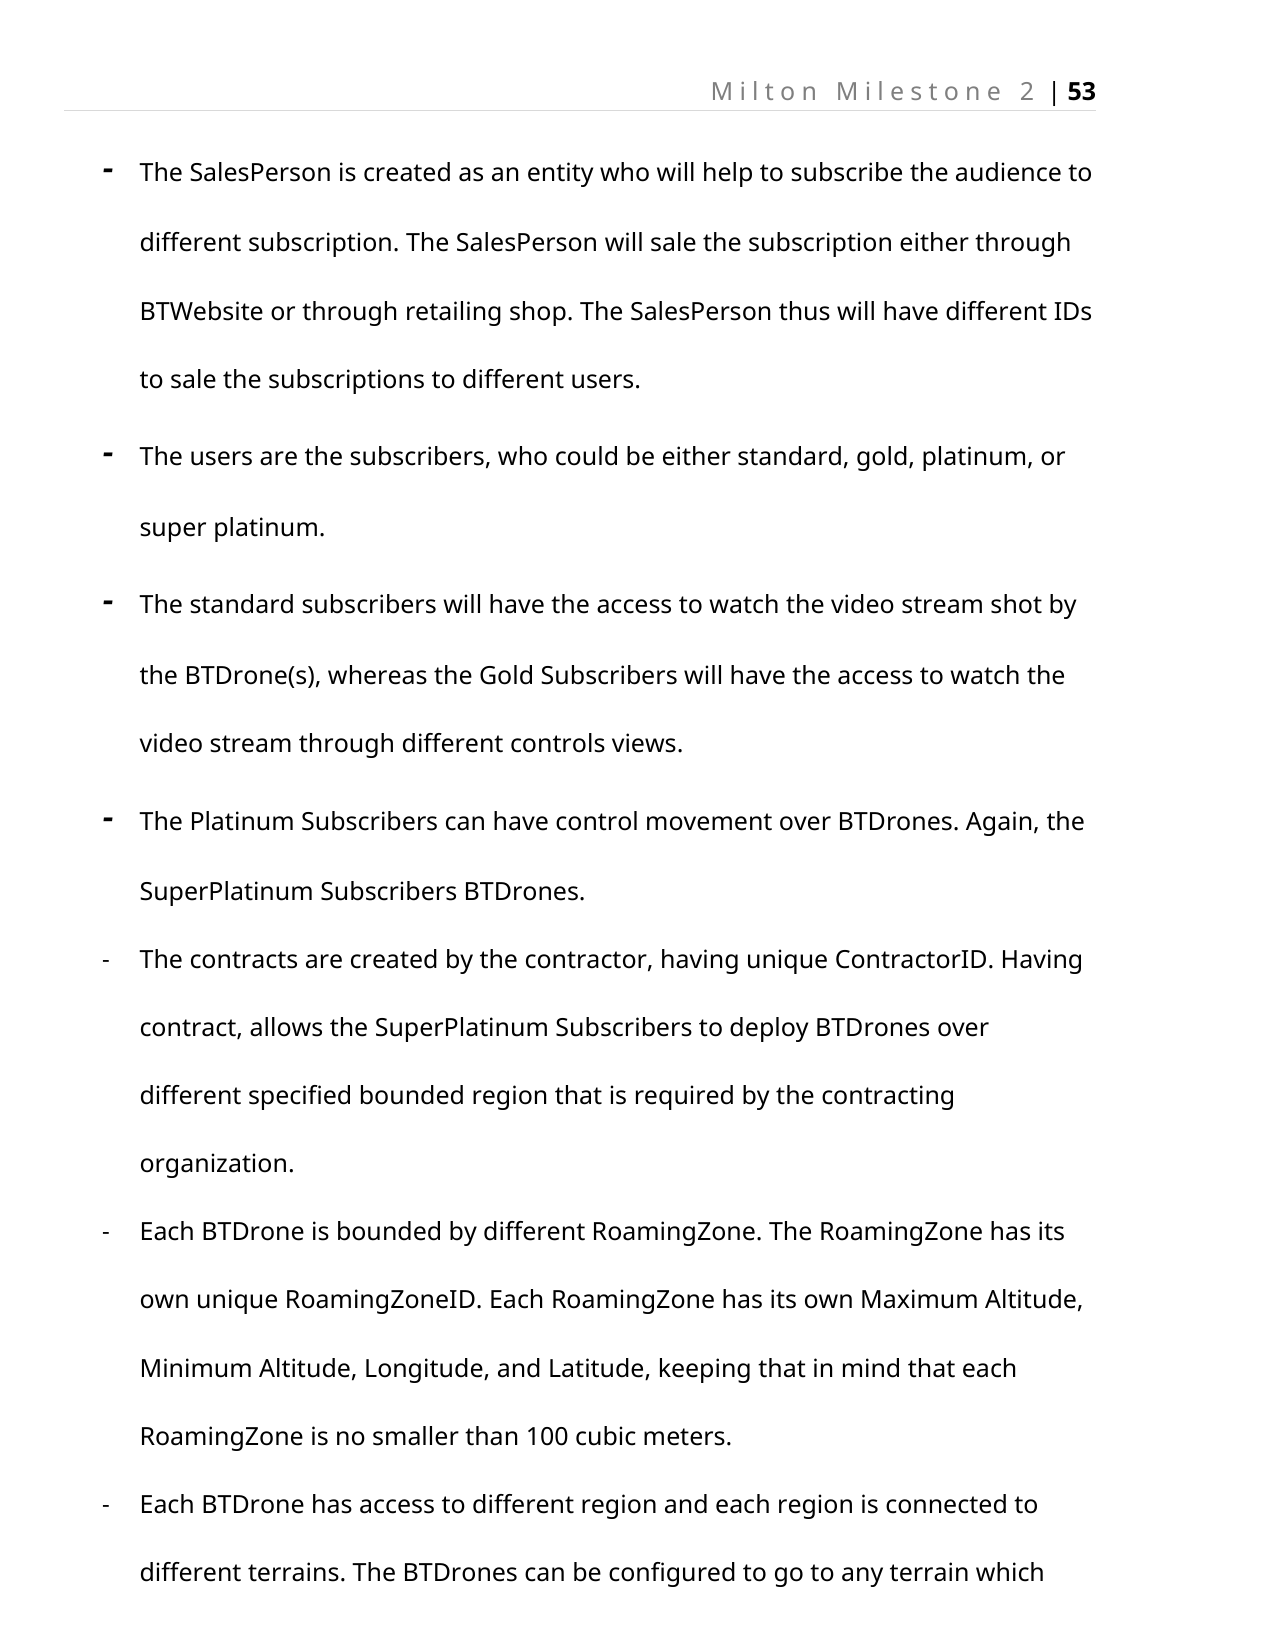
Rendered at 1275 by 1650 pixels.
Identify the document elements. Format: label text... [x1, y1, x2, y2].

list The Platinum Subscribers can have control movement over BTDrones. Again, the SuperPlatinum Subscribers BTDrones. [102, 793, 1096, 907]
list The standard subscribers will have the access to watch the video stream shot by the BTDrone(s), whereas the Gold Subscribers will have the access to watch the video stream through different controls views. [102, 577, 1096, 759]
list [102, 1487, 1096, 1589]
list The users are the subscribers, who could be either standard, gold, platinum, or super platinum. [102, 429, 1096, 543]
list The SalesPerson is created as an entity who will help to subscribe the audience to different subscription. The SalesPerson will sale the subscription either through BTWebsite or through retailing shop. The SalesPerson thus will have different IDs to sale the subscriptions to different users. [102, 145, 1096, 395]
list The contracts are created by the contractor, having unique ContractorID. Having contract, allows the SuperPlatinum Subscribers to deploy BTDrones over different specified bounded region that is required by the contracting organization. [102, 942, 1096, 1180]
list Each BTDrone is bounded by different RoamingZone. The RoamingZone has its own unique RoamingZoneID. Each RoamingZone has its own Maximum Altitude, Minimum Altitude, Longitude, and Latitude, keeping that in mind that each RoamingZone is no smaller than 100 cubic meters. [102, 1214, 1096, 1452]
